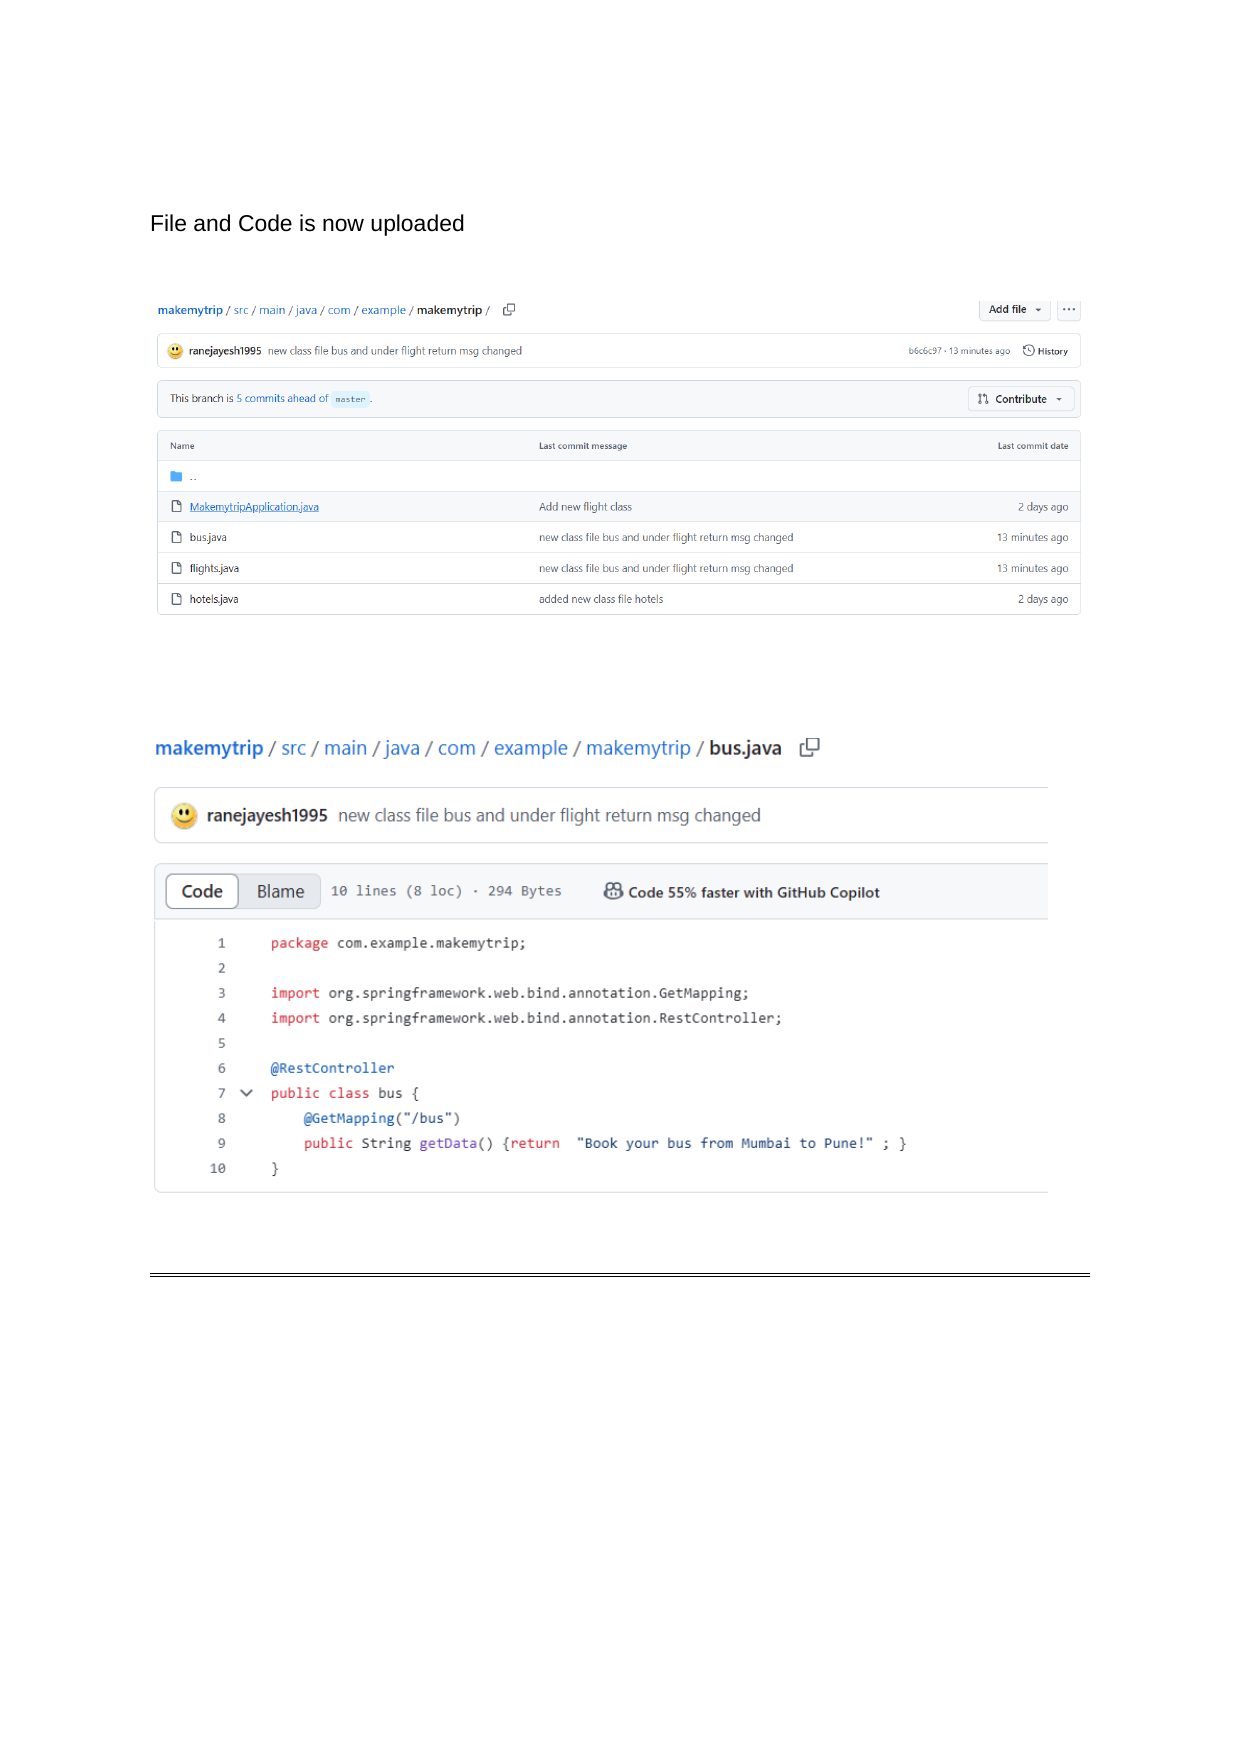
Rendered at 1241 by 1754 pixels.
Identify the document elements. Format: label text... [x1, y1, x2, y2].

picture [150, 301, 1091, 644]
text File and Code is now uploaded [150, 180, 1090, 237]
picture [150, 738, 1048, 1271]
